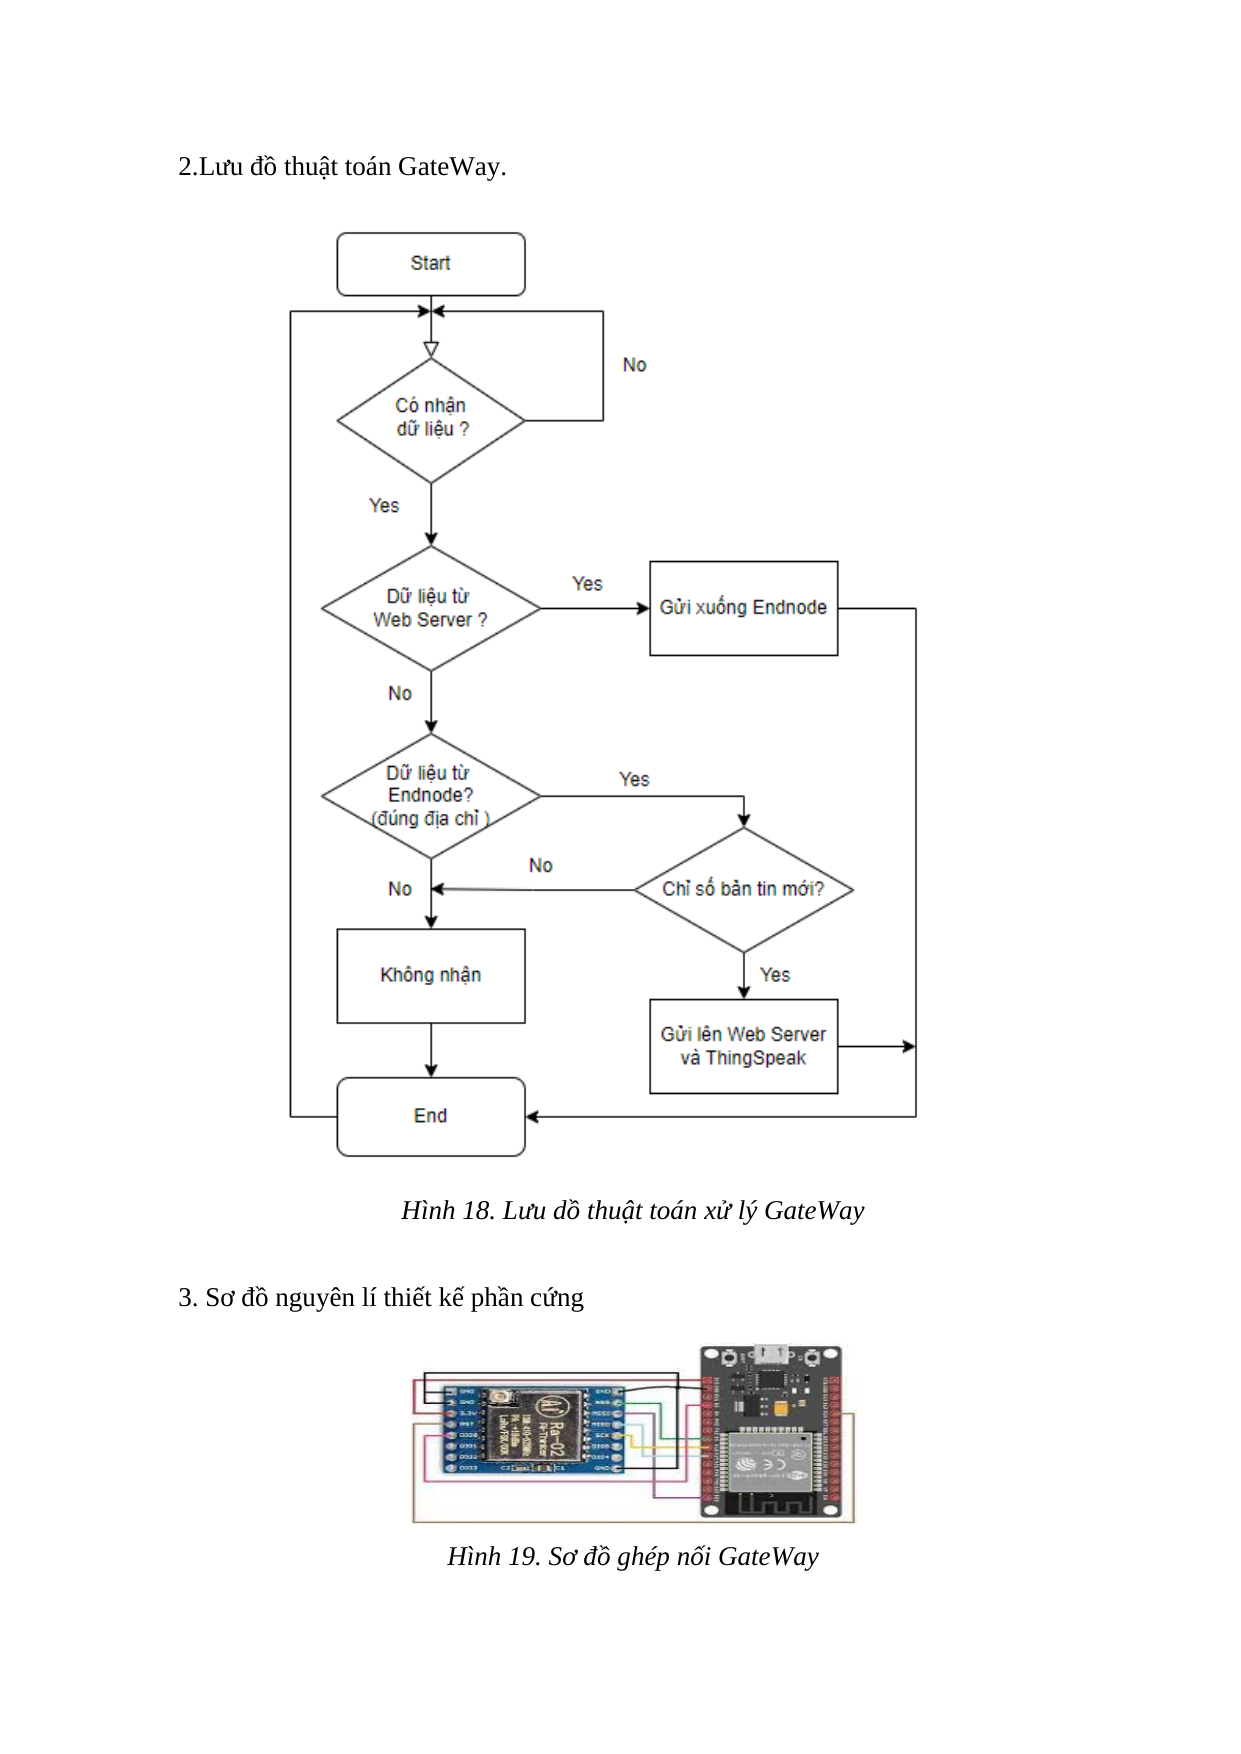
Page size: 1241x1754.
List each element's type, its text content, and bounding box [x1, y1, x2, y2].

picture [410, 1343, 858, 1525]
picture [218, 220, 1050, 1179]
text Hình 18. Lưu dồ thuật toán xử lý GateWay [150, 1194, 1090, 1225]
subtitle 2.Lưu đồ thuật toán GateWay. [150, 150, 1090, 221]
subtitle 3. Sơ đồ nguyên lí thiết kế phần cứng [150, 1281, 1090, 1312]
text Hình 19. Sơ đồ ghép nối GateWay [150, 1540, 1090, 1571]
